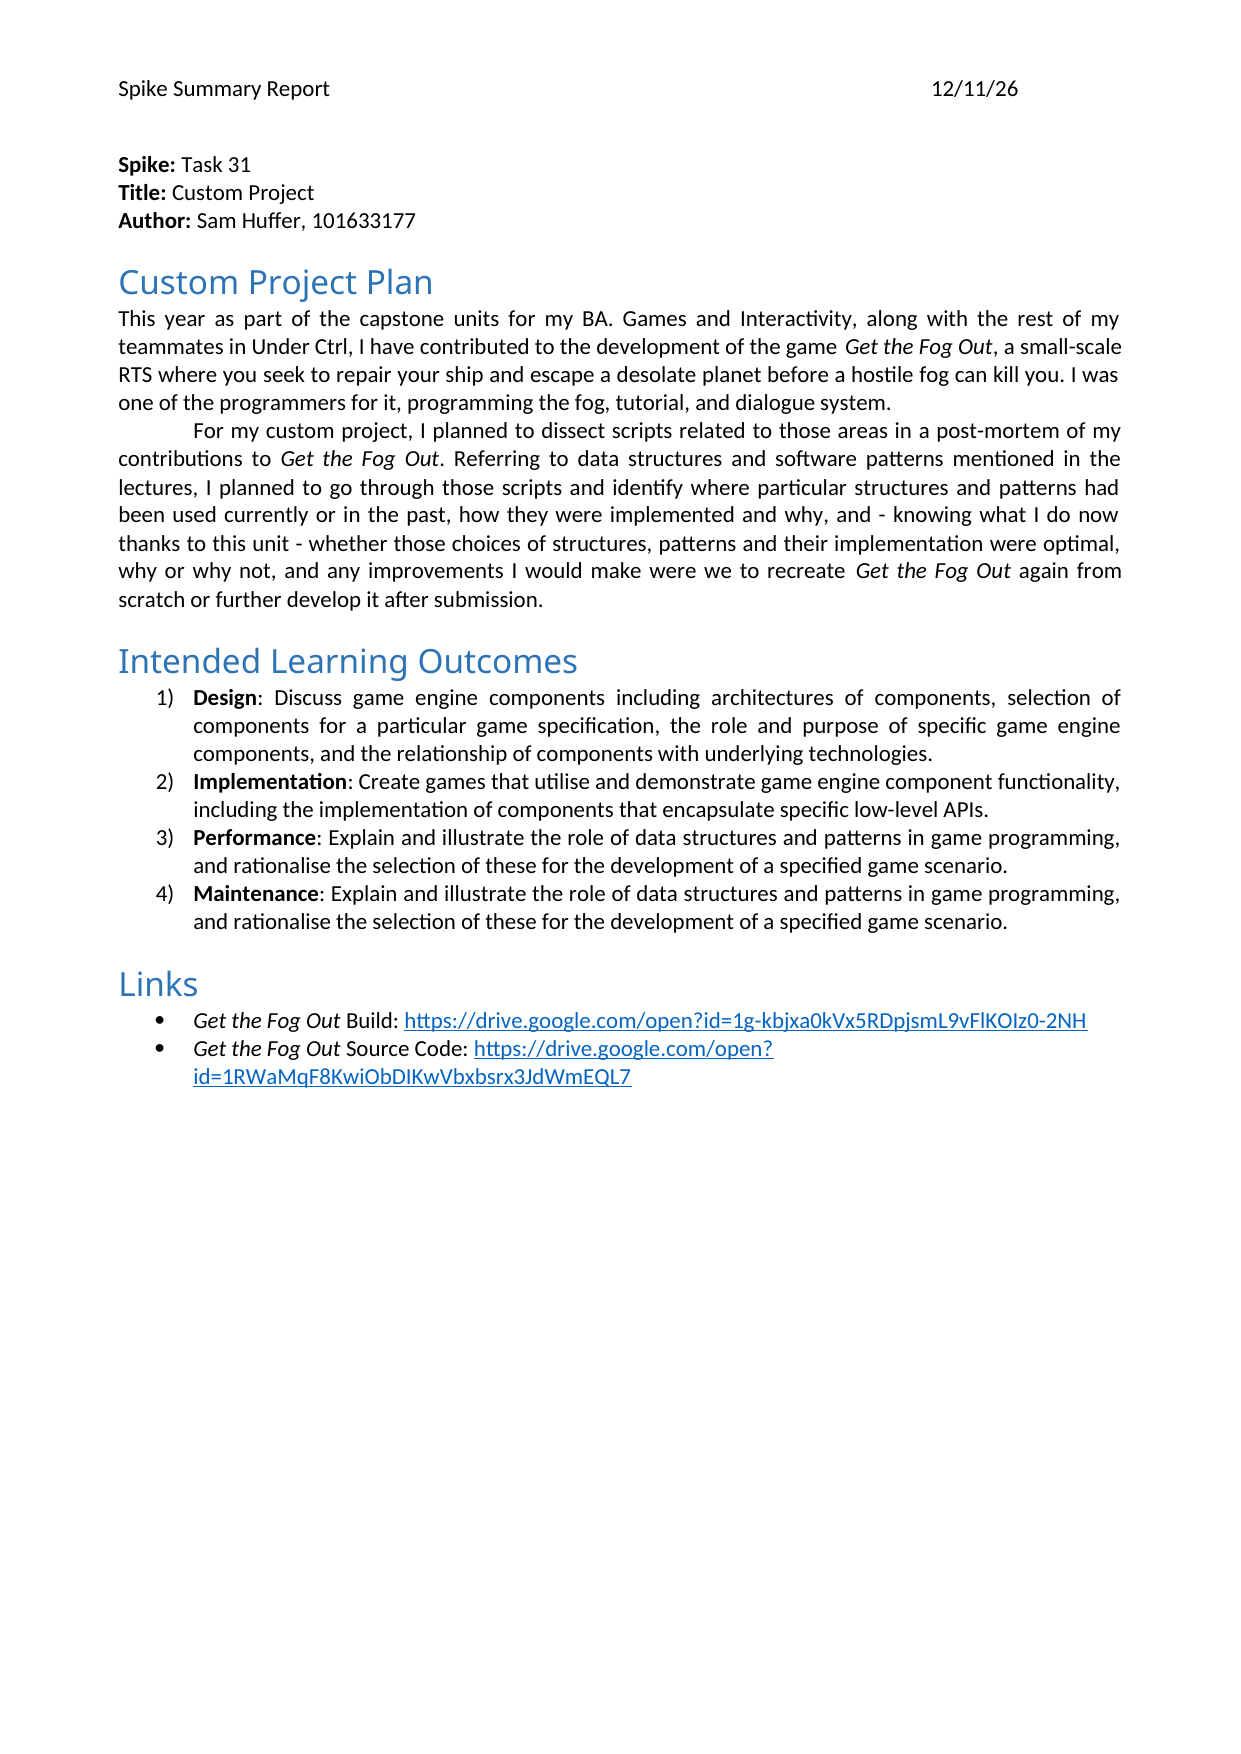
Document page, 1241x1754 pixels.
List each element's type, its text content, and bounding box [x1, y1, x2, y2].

list Design: Discuss game engine components including architectures of components, selection of components for a particular game specification, the role and purpose of specific game engine components, and the relationship of components with underlying technologies. [156, 683, 1122, 767]
list Get the Fog Out Build: https://drive.google.com/open?id=1g-kbjxa0kVx5RDpjsmL9vFlKOIz0-2NH [156, 1006, 1122, 1034]
subtitle Custom Project Plan [118, 259, 1122, 304]
list Performance: Explain and illustrate the role of data structures and patterns in game programming, and rationalise the selection of these for the development of a specified game scenario. [156, 823, 1122, 879]
text Title: Custom Project [118, 178, 1122, 206]
list Get the Fog Out Source Code: https://drive.google.com/open?id=1RWaMqF8KwiObDIKwVbxbsrx3JdWmEQL7 [156, 1034, 1122, 1090]
text This year as part of the capstone units for my BA. Games and Interactivity, along with the rest of my teammates in Under Ctrl, I have contributed to the development of the game Get the Fog Out, a small-scale RTS where you seek to repair your ship and escape a desolate planet before a hostile fog can kill you. I was one of the programmers for it, programming the fog, tutorial, and dialogue system. [118, 304, 1122, 417]
list Implementation: Create games that utilise and demonstrate game engine component functionality, including the implementation of components that encapsulate specific low-level APIs. [156, 767, 1122, 823]
text Author: Sam Huffer, 101633177 [118, 206, 1122, 234]
list Maintenance: Explain and illustrate the role of data structures and patterns in game programming, and rationalise the selection of these for the development of a specified game scenario. [156, 879, 1122, 935]
text Spike: Task 31 [118, 150, 1122, 178]
subtitle Intended Learning Outcomes [118, 638, 1122, 683]
subtitle Links [118, 960, 1122, 1006]
text For my custom project, I planned to dissect scripts related to those areas in a post-mortem of my contributions to Get the Fog Out. Referring to data structures and software patterns mentioned in the lectures, I planned to go through those scripts and identify where particular structures and patterns had been used currently or in the past, how they were implemented and why, and - knowing what I do now thanks to this unit - whether those choices of structures, patterns and their implementation were optimal, why or why not, and any improvements I would make were we to recreate Get the Fog Out again from scratch or further develop it after submission. [118, 417, 1122, 613]
